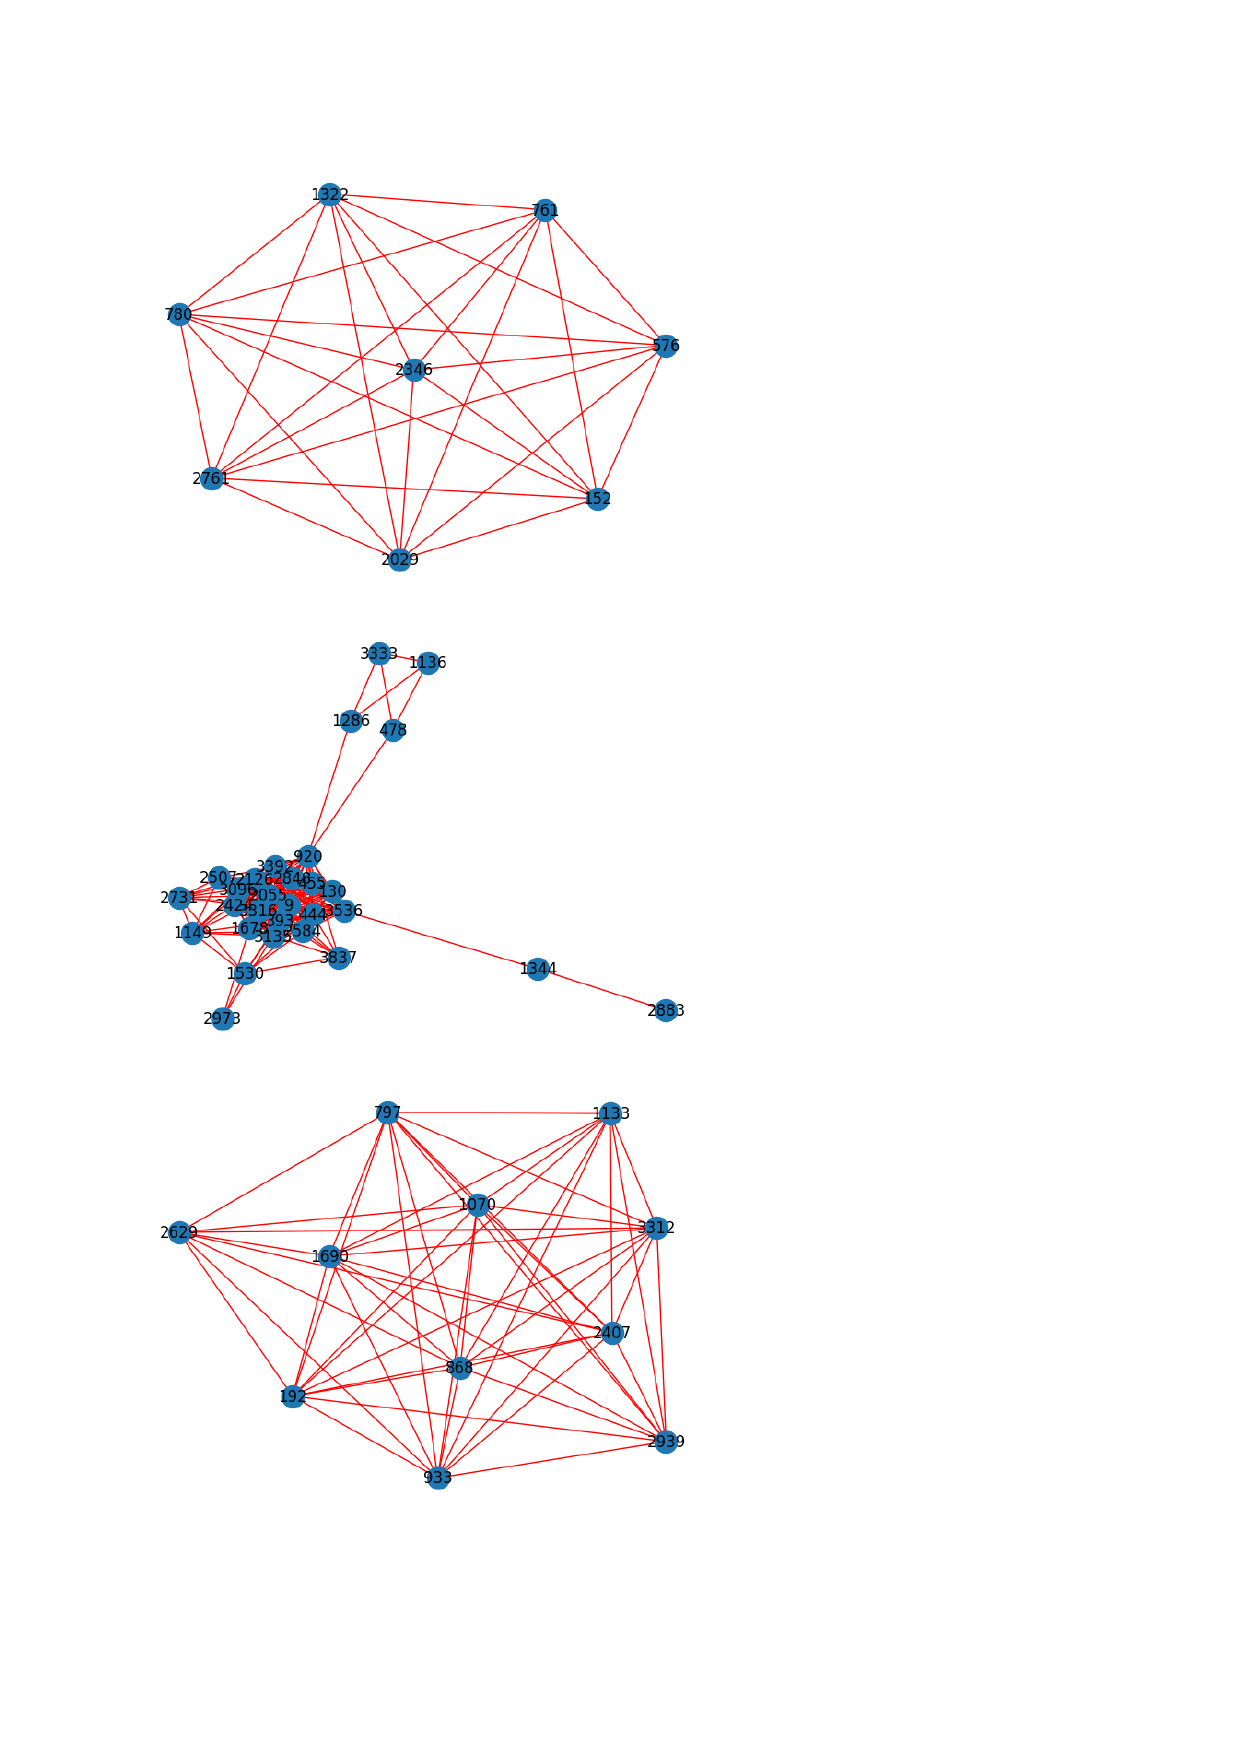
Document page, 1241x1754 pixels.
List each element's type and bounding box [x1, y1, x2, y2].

picture [118, 147, 725, 1525]
